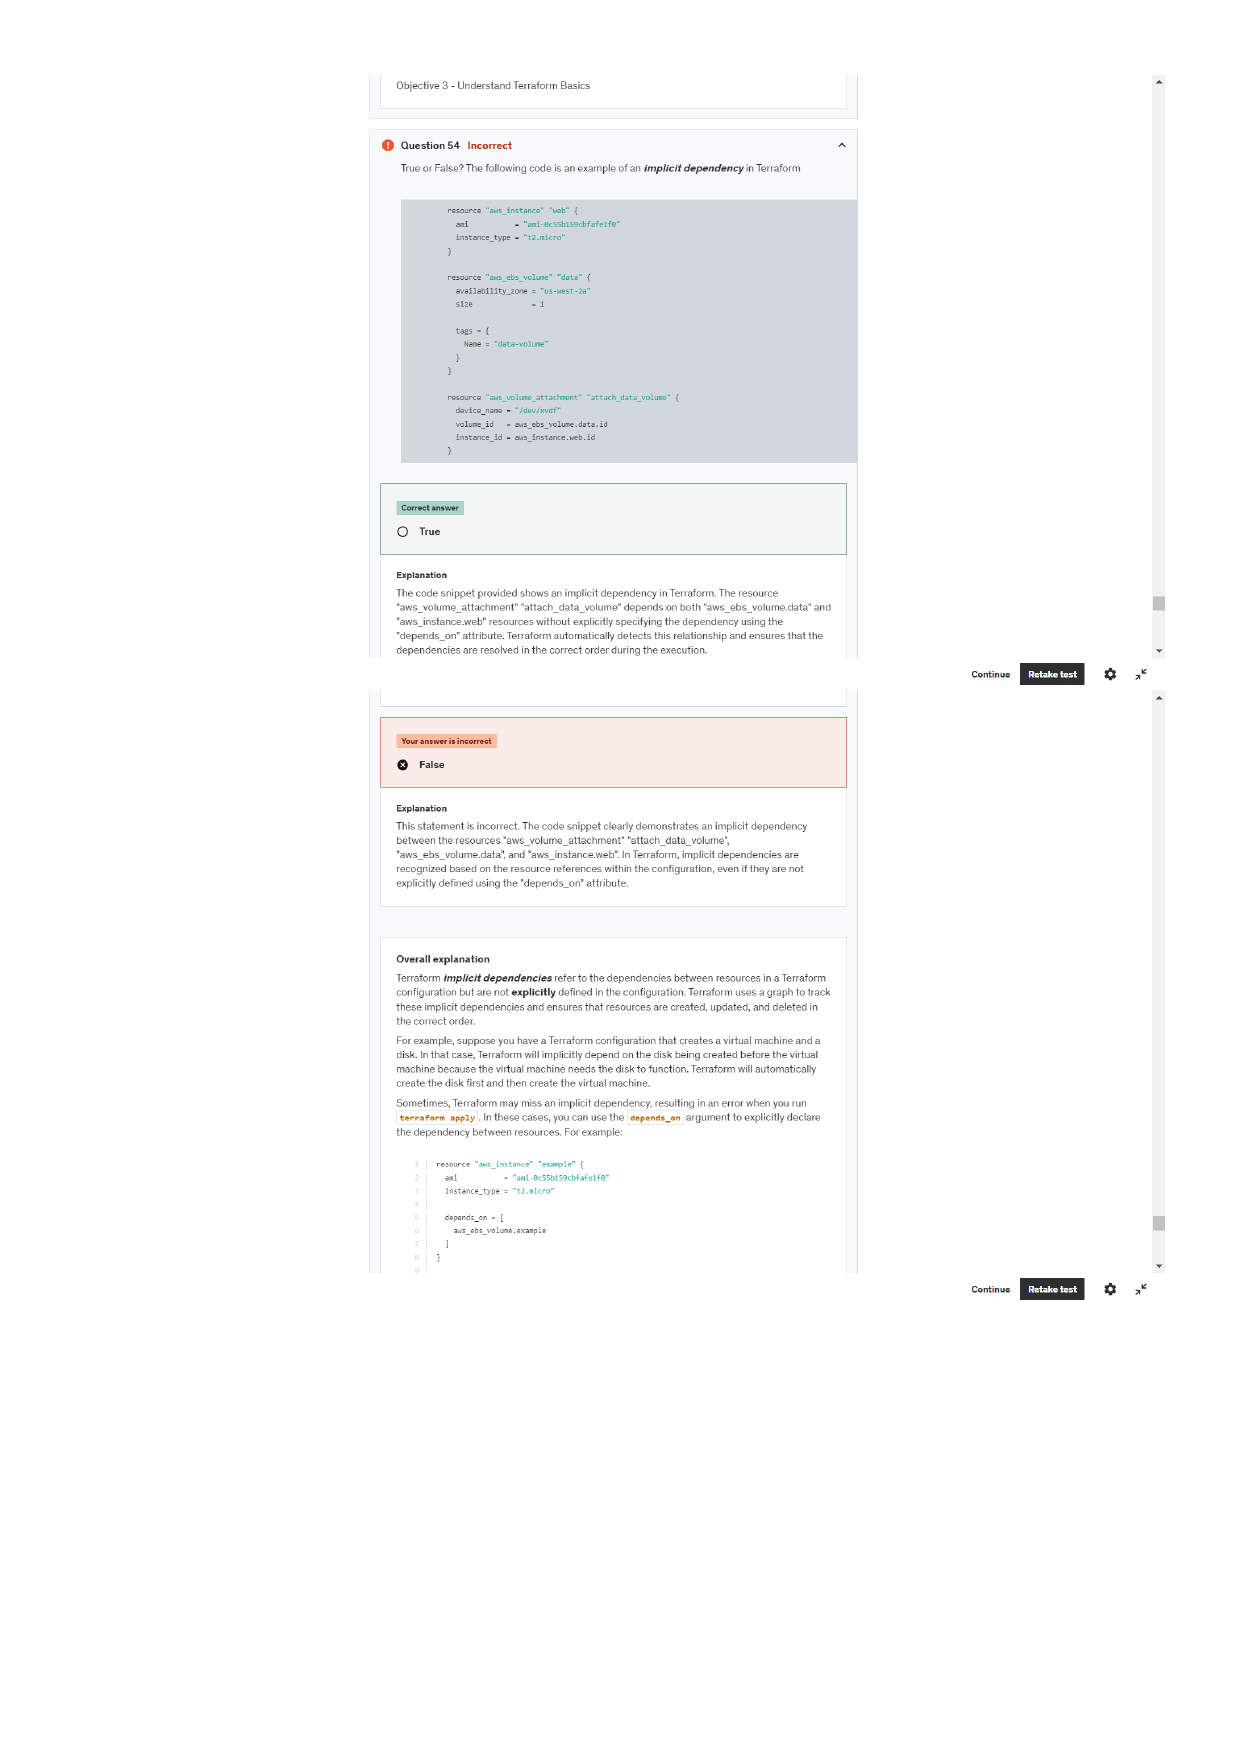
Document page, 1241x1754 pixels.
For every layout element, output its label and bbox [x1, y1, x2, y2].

picture [75, 690, 1166, 1304]
picture [75, 75, 1166, 689]
